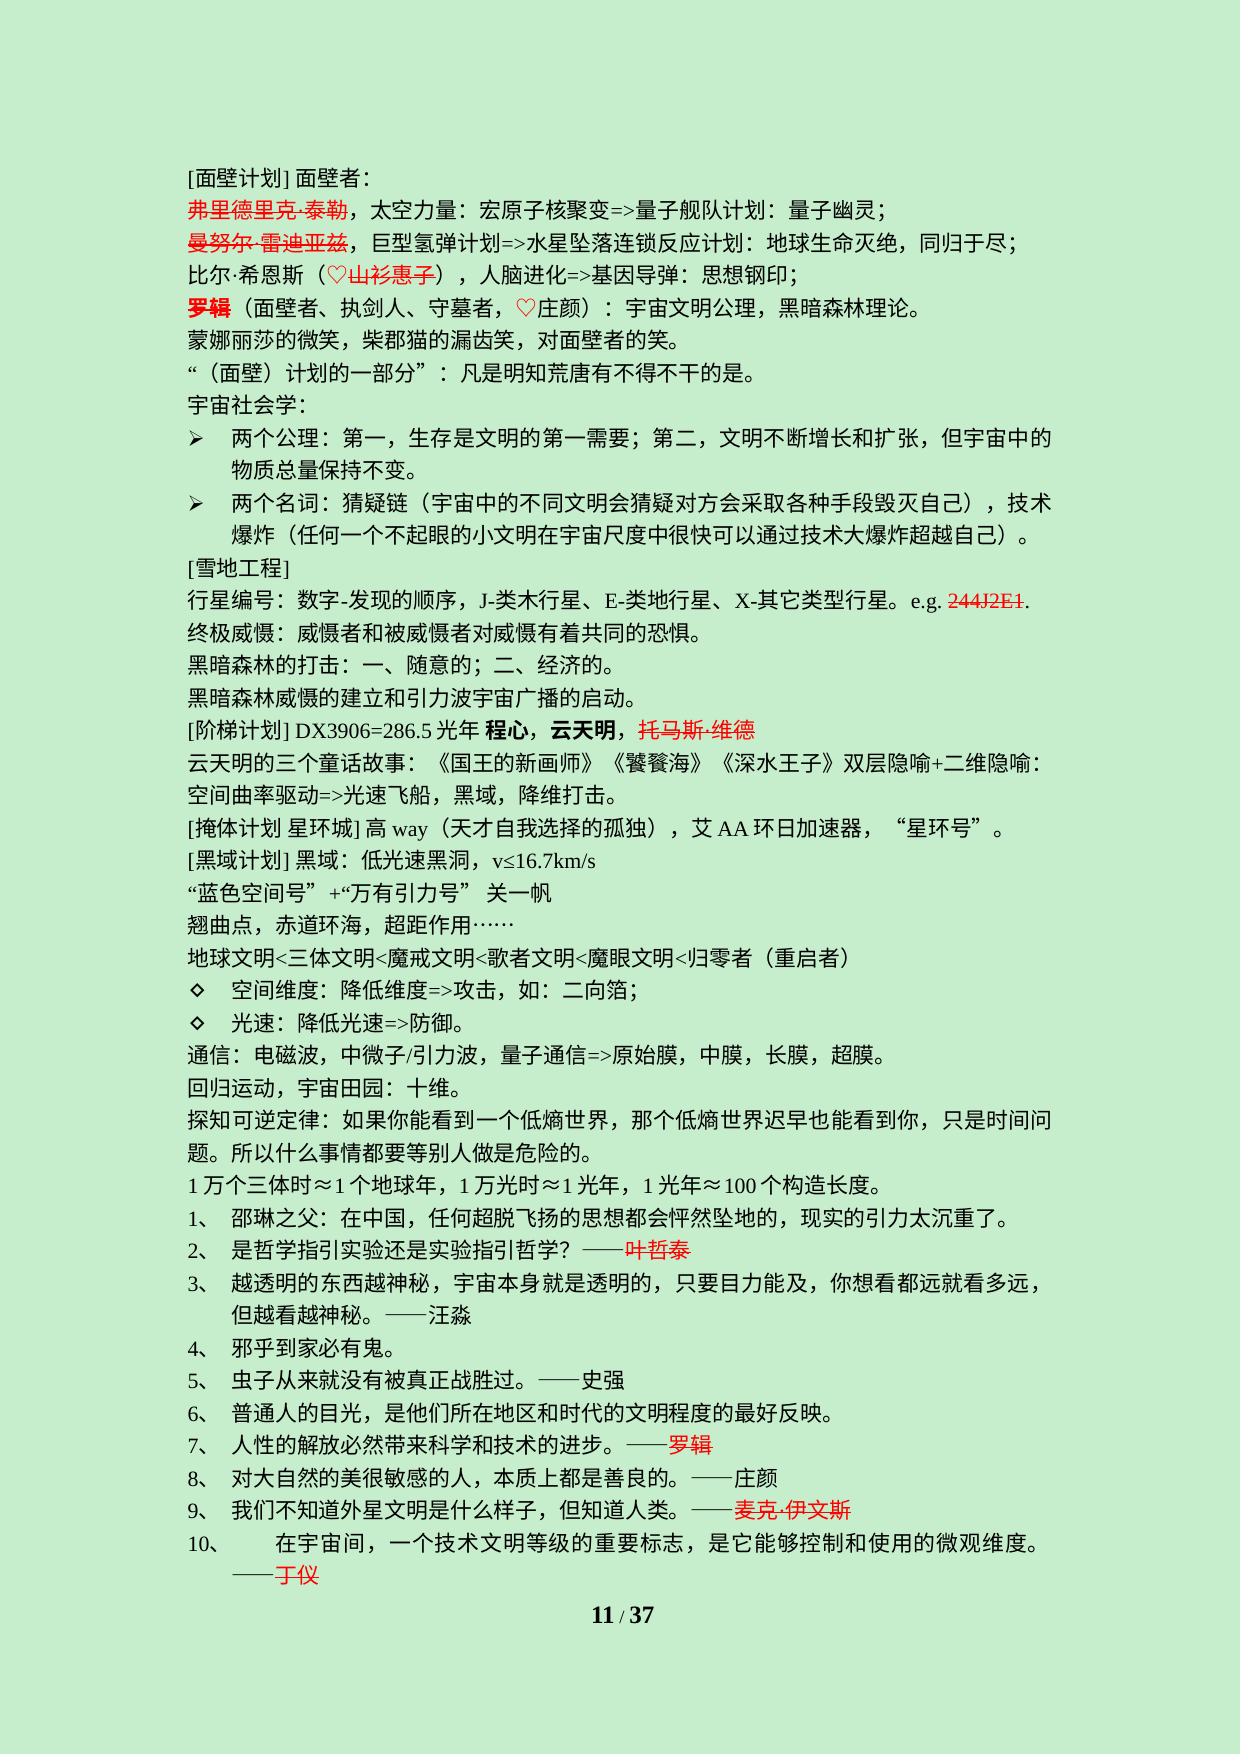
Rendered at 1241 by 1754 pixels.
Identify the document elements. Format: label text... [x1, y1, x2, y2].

text [面壁计划] 面壁者： [187, 160, 1053, 193]
text 1万个三体时≈1个地球年，1万光时≈1光年，1光年≈100个构造长度。 [187, 1168, 1053, 1200]
text 探知可逆定律：如果你能看到一个低熵世界，那个低熵世界迟早也能看到你，只是时间问题。所以什么事情都要等别人做是危险的。 [187, 1103, 1053, 1168]
list 普通人的目光，是他们所在地区和时代的文明程度的最好反映。 [187, 1395, 1053, 1428]
text [掩体计划 星环城] 高way（天才自我选择的孤独），艾AA 环日加速器，“星环号”。 [187, 810, 1053, 843]
list 人性的解放必然带来科学和技术的进步。——罗辑 [187, 1428, 1053, 1460]
list 对大自然的美很敏感的人，本质上都是善良的。——庄颜 [187, 1460, 1053, 1493]
list 越透明的东西越神秘，宇宙本身就是透明的，只要目力能及，你想看都远就看多远，但越看越神秘。——汪淼 [187, 1265, 1053, 1330]
text 终极威慑：威慑者和被威慑者对威慑有着共同的恐惧。 [187, 615, 1053, 648]
text 比尔·希恩斯（♡山衫惠子），人脑进化=>基因导弹：思想钢印； [187, 258, 1053, 290]
list 虫子从来就没有被真正战胜过。——史强 [187, 1363, 1053, 1395]
text “蓝色空间号”+“万有引力号” 关一帆 [187, 875, 1053, 908]
text 通信：电磁波，中微子/引力波，量子通信=>原始膜，中膜，长膜，超膜。 [187, 1038, 1053, 1070]
text 行星编号：数字-发现的顺序，J-类木行星、E-类地行星、X-其它类型行星。e.g. 244J2E1. [187, 583, 1053, 615]
list 是哲学指引实验还是实验指引哲学？——叶哲泰 [187, 1233, 1053, 1265]
text [雪地工程] [187, 550, 1053, 583]
list 我们不知道外星文明是什么样子，但知道人类。——麦克·伊文斯 [187, 1493, 1053, 1525]
text “（面壁）计划的一部分”：凡是明知荒唐有不得不干的是。 [187, 355, 1053, 388]
text 云天明的三个童话故事：《国王的新画师》《饕餮海》《深水王子》双层隐喻+二维隐喻： [187, 745, 1053, 778]
text 回归运动，宇宙田园：十维。 [187, 1070, 1053, 1103]
list 光速：降低光速=>防御。 [187, 1005, 1053, 1038]
text 蒙娜丽莎的微笑，柴郡猫的漏齿笑，对面壁者的笑。 [187, 323, 1053, 355]
text 空间曲率驱动=>光速飞船，黑域，降维打击。 [187, 778, 1053, 810]
text 罗辑（面壁者、执剑人、守墓者，♡庄颜）：宇宙文明公理，黑暗森林理论。 [187, 290, 1053, 323]
list 两个名词：猜疑链（宇宙中的不同文明会猜疑对方会采取各种手段毁灭自己），技术爆炸（任何一个不起眼的小文明在宇宙尺度中很快可以通过技术大爆炸超越自己）。 [187, 485, 1053, 550]
text 地球文明<三体文明<魔戒文明<歌者文明<魔眼文明<归零者（重启者） [187, 940, 1053, 973]
list 在宇宙间，一个技术文明等级的重要标志，是它能够控制和使用的微观维度。——丁仪 [187, 1525, 1053, 1590]
text 翘曲点，赤道环海，超距作用…… [187, 908, 1053, 940]
text 弗里德里克·泰勒，太空力量：宏原子核聚变=>量子舰队计划：量子幽灵； [187, 193, 1053, 225]
list 邪乎到家必有鬼。 [187, 1330, 1053, 1363]
text 黑暗森林的打击：一、随意的；二、经济的。 [187, 648, 1053, 680]
text 曼努尔·雷迪亚兹，巨型氢弹计划=>水星坠落连锁反应计划：地球生命灭绝，同归于尽； [187, 225, 1053, 258]
text [黑域计划] 黑域：低光速黑洞，v≤16.7km/s [187, 843, 1053, 875]
text 宇宙社会学： [187, 388, 1053, 420]
list 空间维度：降低维度=>攻击，如：二向箔； [187, 973, 1053, 1005]
text 黑暗森林威慑的建立和引力波宇宙广播的启动。 [187, 680, 1053, 713]
list 两个公理：第一，生存是文明的第一需要；第二，文明不断增长和扩张，但宇宙中的物质总量保持不变。 [187, 420, 1053, 485]
list 邵琳之父：在中国，任何超脱飞扬的思想都会怦然坠地的，现实的引力太沉重了。 [187, 1200, 1053, 1233]
text [阶梯计划] DX3906=286.5光年 程心，云天明，托马斯·维德 [187, 713, 1053, 745]
